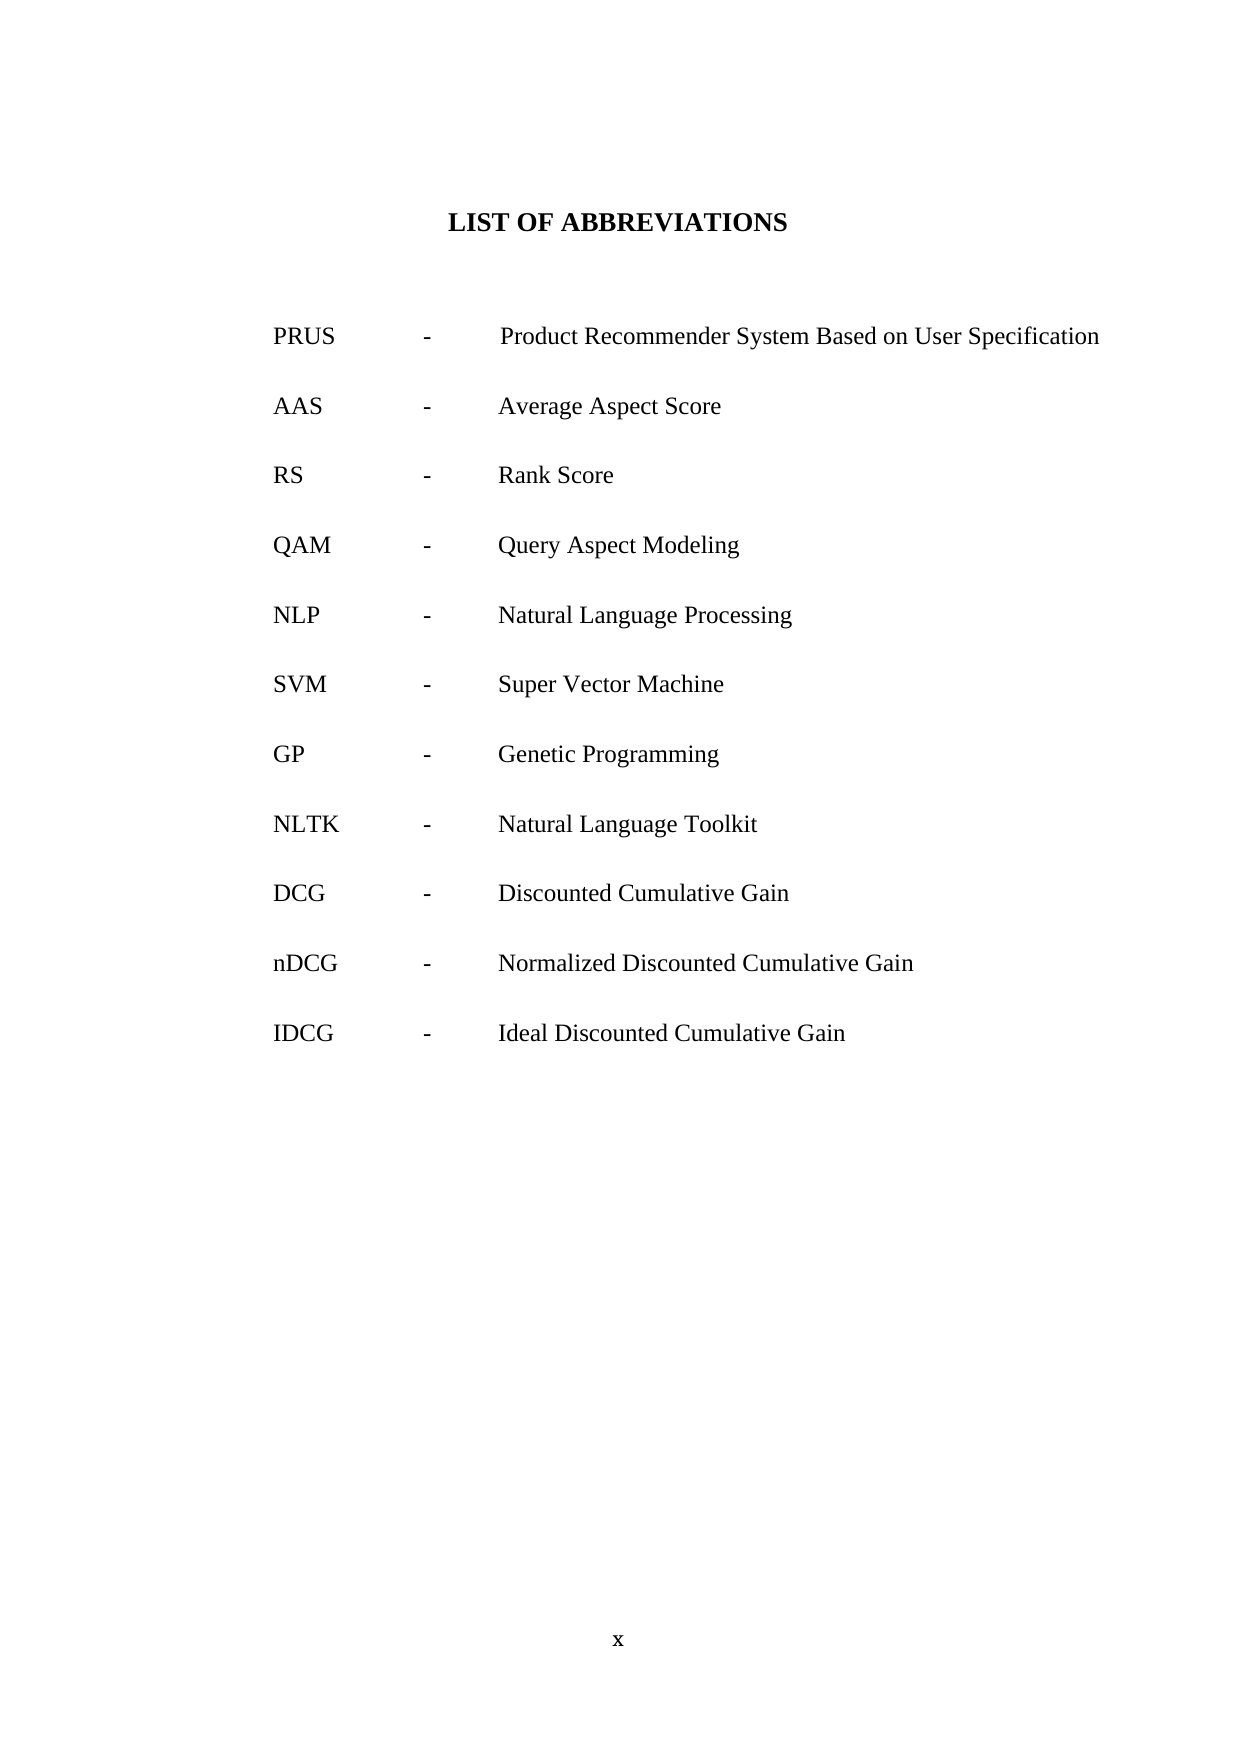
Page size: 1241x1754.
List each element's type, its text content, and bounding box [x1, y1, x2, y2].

text RS - Rank Score [198, 460, 1113, 489]
text nDCG - Normalized Discounted Cumulative Gain [198, 948, 1113, 977]
text SVM - Super Vector Machine [198, 669, 1113, 698]
text QAM - Query Aspect Modeling [198, 530, 1113, 559]
text DCG - Discounted Cumulative Gain [198, 878, 1113, 907]
text LIST OF ABBREVIATIONS [123, 206, 1113, 237]
text NLTK - Natural Language Toolkit [198, 809, 1113, 838]
text GP - Genetic Programming [198, 739, 1113, 768]
text IDCG - Ideal Discounted Cumulative Gain [198, 1018, 1113, 1047]
text PRUS - Product Recommender System Based on User Specification [198, 321, 1113, 350]
text NLP - Natural Language Processing [198, 600, 1113, 628]
text AAS - Average Aspect Score [198, 391, 1113, 419]
